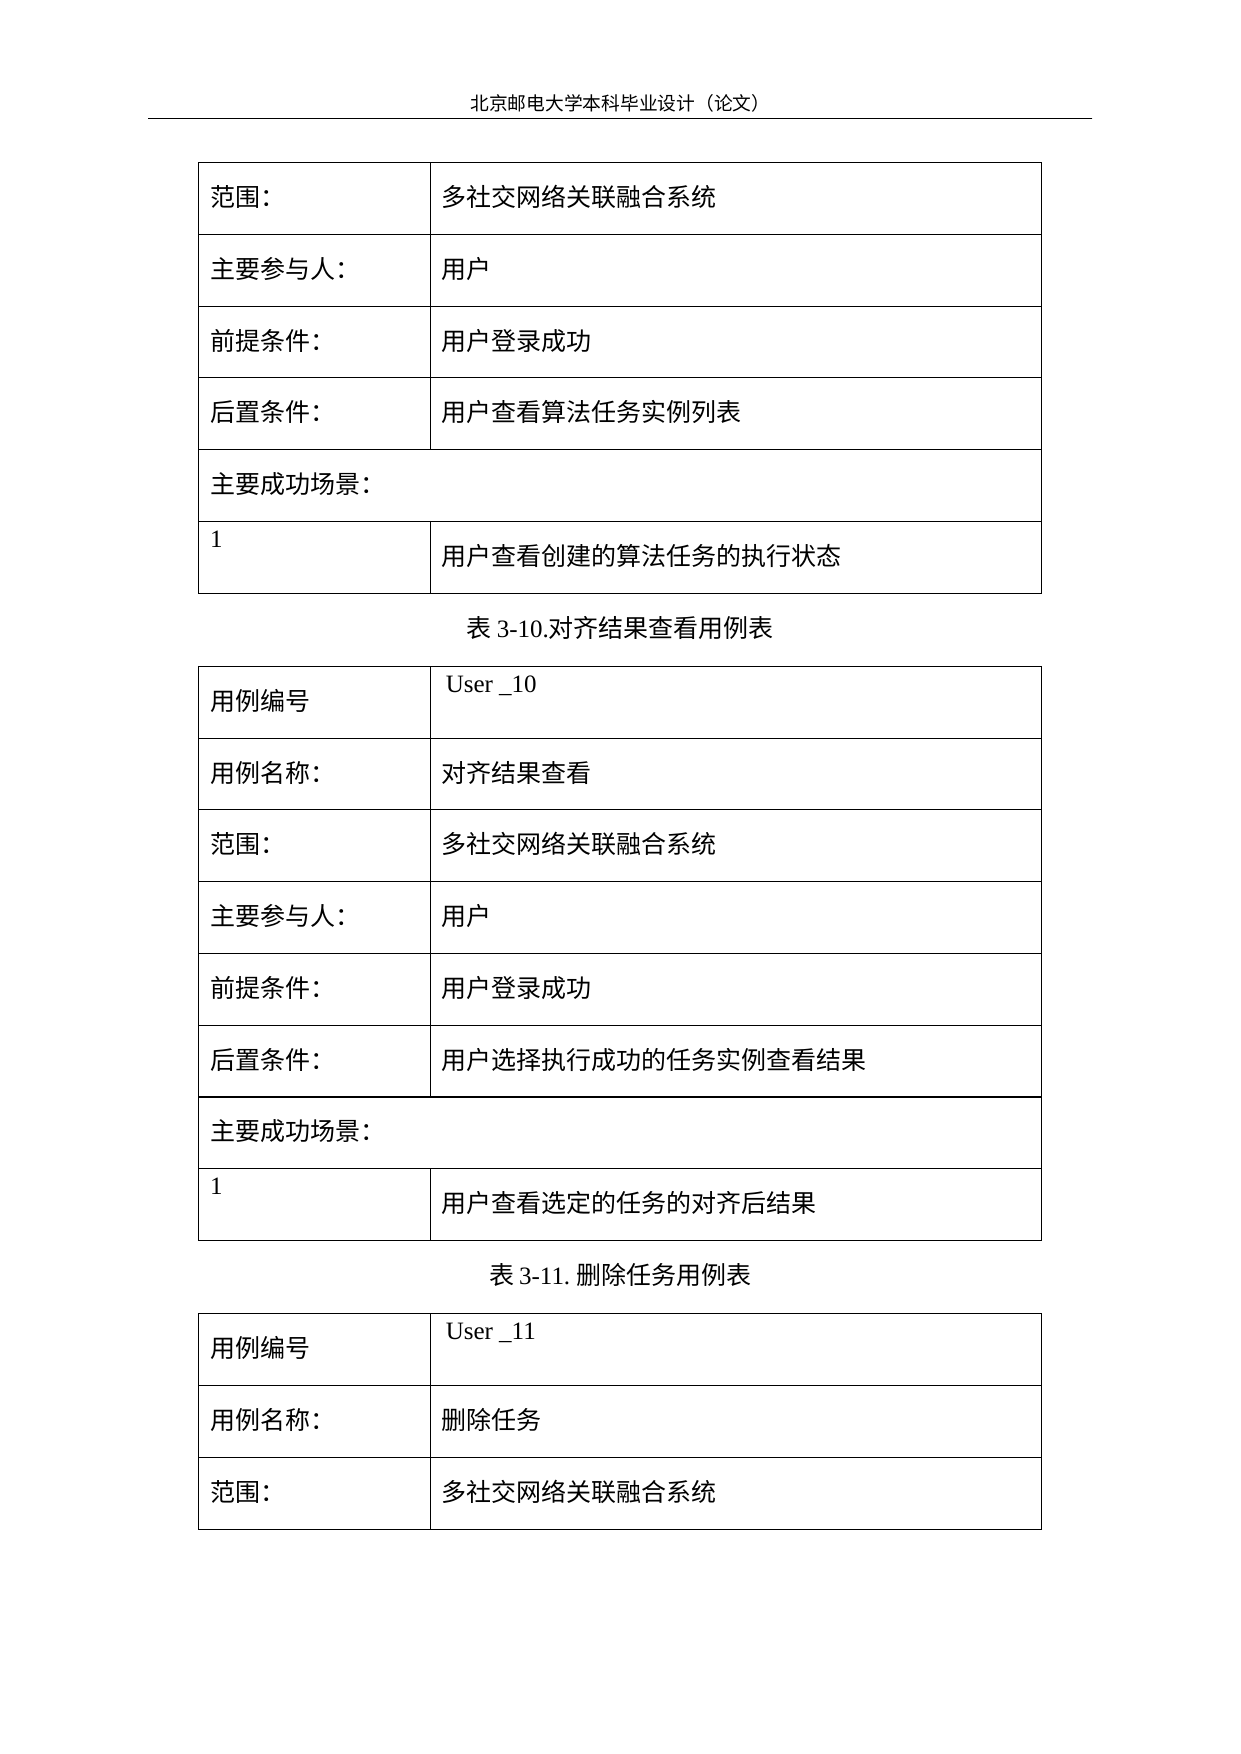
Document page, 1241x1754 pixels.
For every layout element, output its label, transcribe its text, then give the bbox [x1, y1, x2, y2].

table_header 用例编号 [199, 667, 430, 738]
table_cell 多社交网络关联融合系统 [431, 1458, 1041, 1528]
table_cell 前提条件： [199, 954, 430, 1025]
table_cell 后置条件： [199, 1026, 430, 1096]
table_cell 后置条件： [199, 378, 430, 449]
table_cell 1 [199, 522, 430, 593]
table_cell 用例名称： [199, 739, 430, 809]
table_header User _11 [431, 1314, 1041, 1385]
table_cell 用户选择执行成功的任务实例查看结果 [431, 1026, 1041, 1096]
table_cell 前提条件： [199, 307, 430, 377]
table_cell 用户查看创建的算法任务的执行状态 [431, 522, 1041, 593]
table_cell 删除任务 [431, 1386, 1041, 1457]
table_cell 主要参与人： [199, 235, 430, 306]
table_cell 主要成功场景： [199, 450, 1041, 521]
table_cell 对齐结果查看 [431, 739, 1041, 809]
table_cell 用户登录成功 [431, 954, 1041, 1025]
table_header 用例编号 [199, 1314, 430, 1385]
table_cell 主要成功场景： [199, 1098, 1041, 1168]
table_cell 多社交网络关联融合系统 [431, 163, 1041, 234]
table_cell 用户登录成功 [431, 307, 1041, 377]
text 表3-10.对齐结果查看用例表 [148, 594, 1092, 659]
table_cell 用例名称： [199, 1386, 430, 1457]
table_cell 多社交网络关联融合系统 [431, 810, 1041, 881]
table_cell 用户 [431, 882, 1041, 953]
table_header User _10 [431, 667, 1041, 738]
table_cell 范围： [199, 163, 430, 234]
text 表3-11. 删除任务用例表 [148, 1241, 1092, 1306]
table_cell 用户查看算法任务实例列表 [431, 378, 1041, 449]
table_cell 范围： [199, 1458, 430, 1528]
table_cell 范围： [199, 810, 430, 881]
table_cell 1 [199, 1169, 430, 1240]
table_cell 主要参与人： [199, 882, 430, 953]
table_cell 用户 [431, 235, 1041, 306]
table_cell 用户查看选定的任务的对齐后结果 [431, 1169, 1041, 1240]
